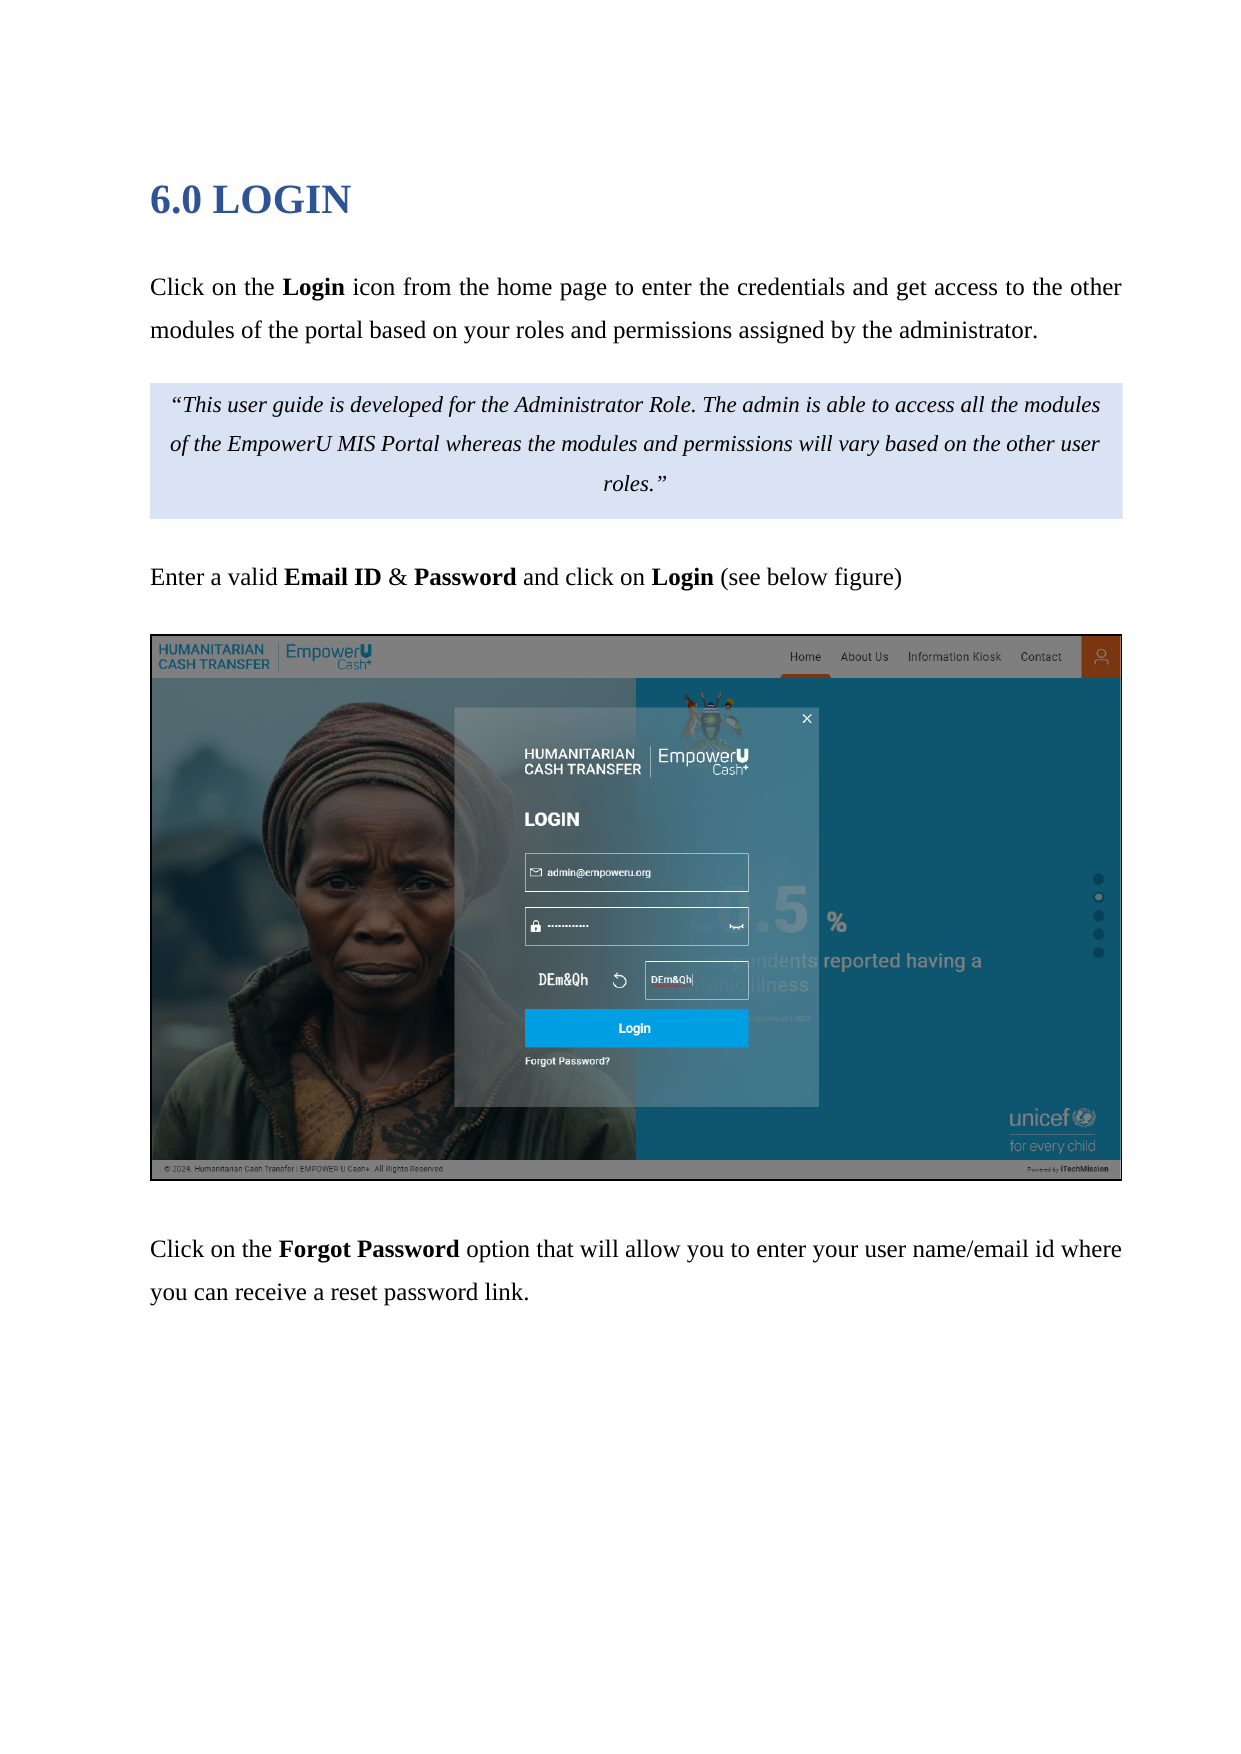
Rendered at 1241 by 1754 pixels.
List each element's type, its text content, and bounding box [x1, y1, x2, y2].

picture [152, 636, 1121, 1179]
text Click on the Login icon from the home page to enter the credentials and get access to the other modules of the portal based on your roles and permissions assigned by the administrator. [150, 272, 1122, 344]
subtitle 6.0 LOGIN [150, 175, 1122, 223]
text Click on the Forgot Password option that will allow you to enter your user name/email id where you can receive a reset password link. [150, 1181, 1122, 1306]
text Enter a valid Email ID & Password and click on Login (see below figure) [150, 562, 1122, 590]
